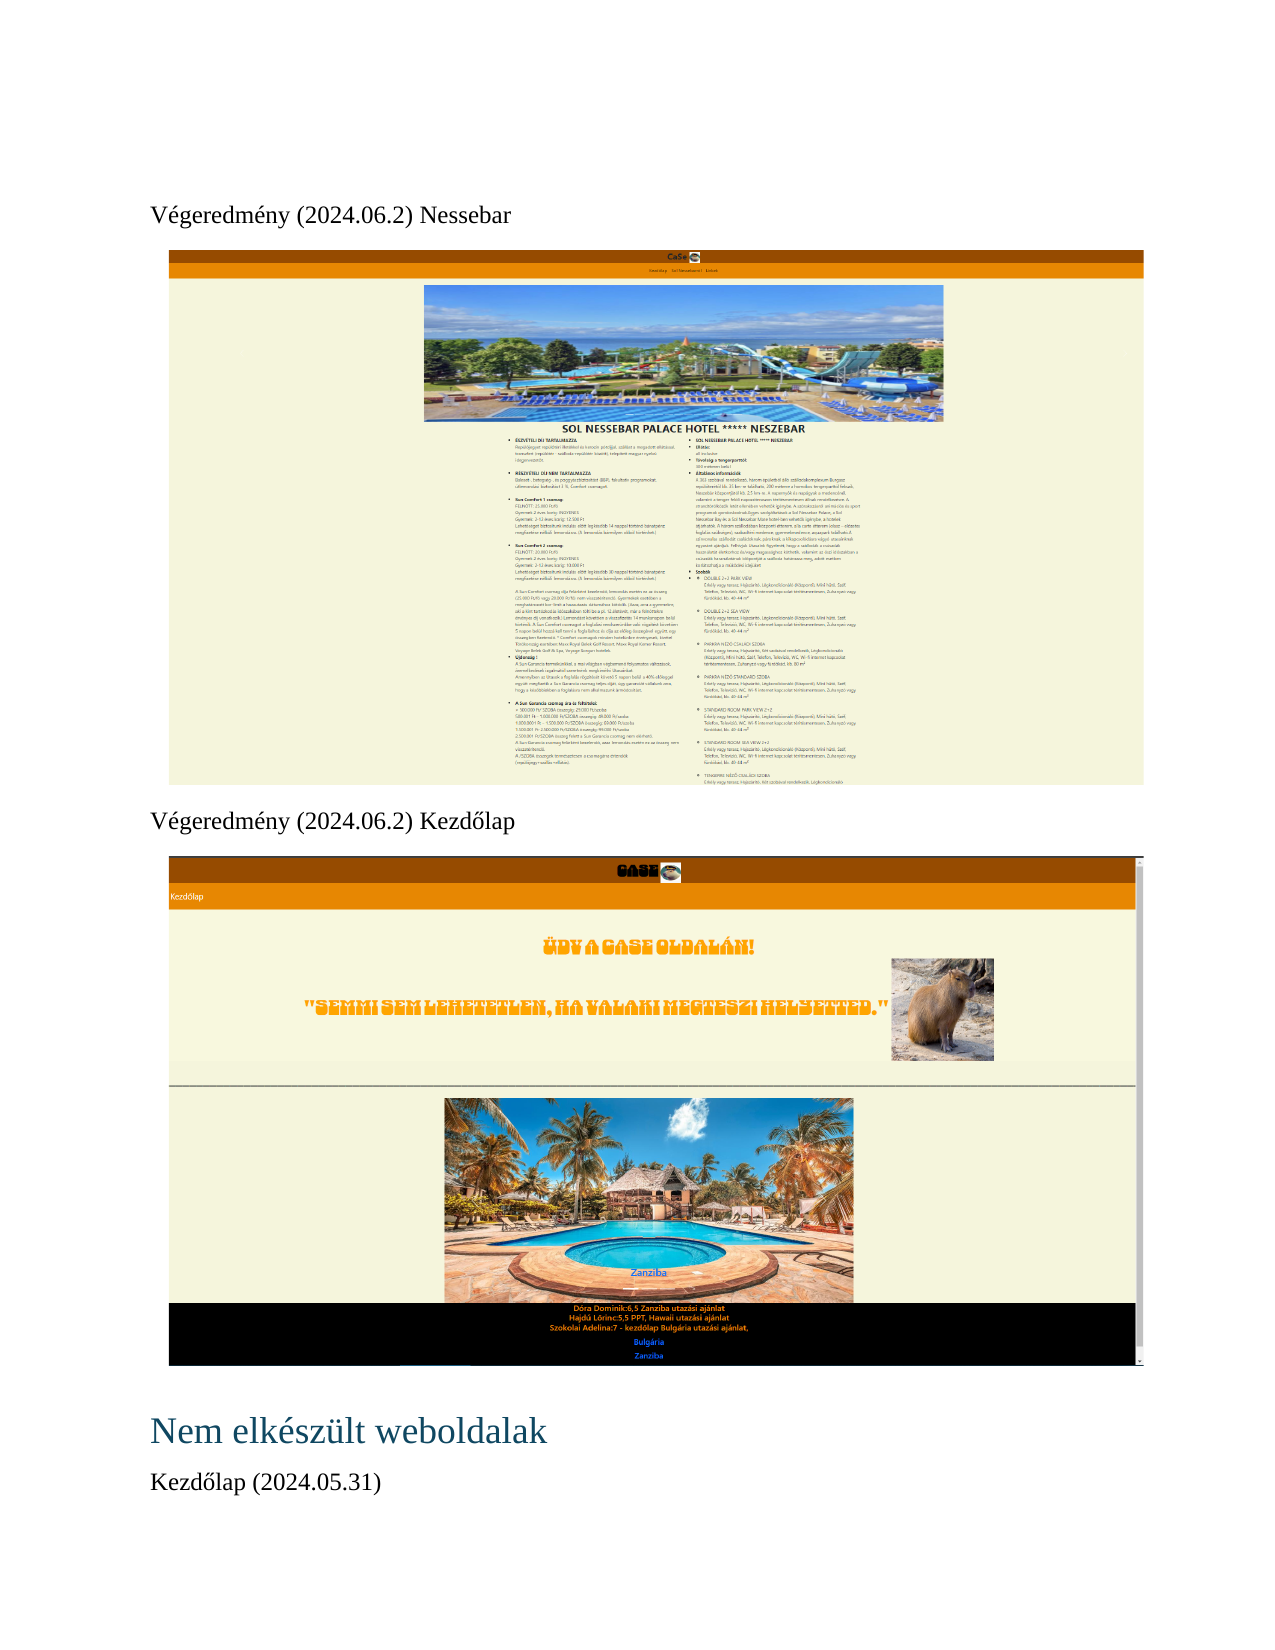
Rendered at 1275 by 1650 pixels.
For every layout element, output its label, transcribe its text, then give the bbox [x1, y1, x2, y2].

text Végeredmény (2024.06.2) Nessebar [150, 200, 1125, 229]
text Kezdőlap (2024.05.31) [150, 1467, 1125, 1496]
subtitle Nem elkészült weboldalak [150, 1409, 1125, 1452]
text Végeredmény (2024.06.2) Kezdőlap [150, 806, 1125, 835]
